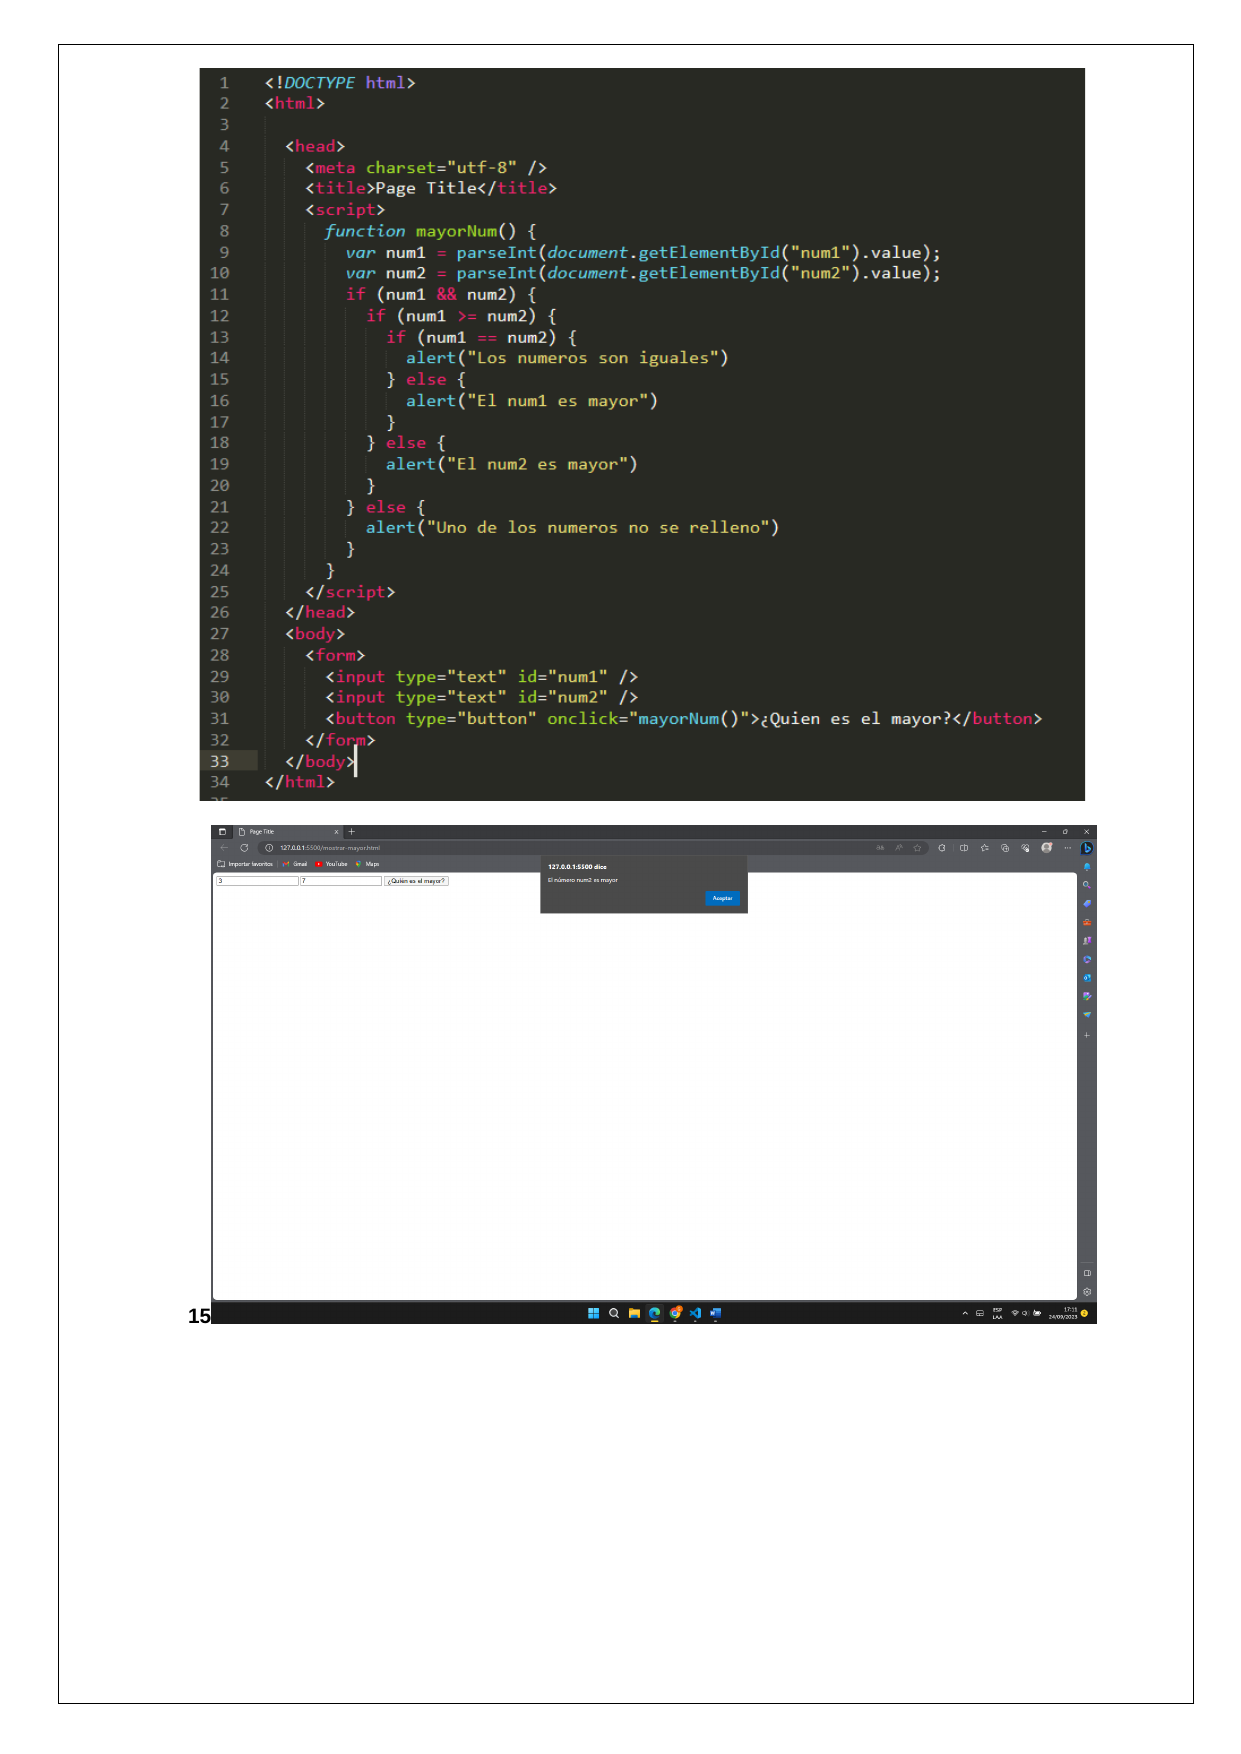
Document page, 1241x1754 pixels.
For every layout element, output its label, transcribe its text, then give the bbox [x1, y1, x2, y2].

picture [199, 68, 1086, 801]
picture [211, 825, 1097, 1324]
